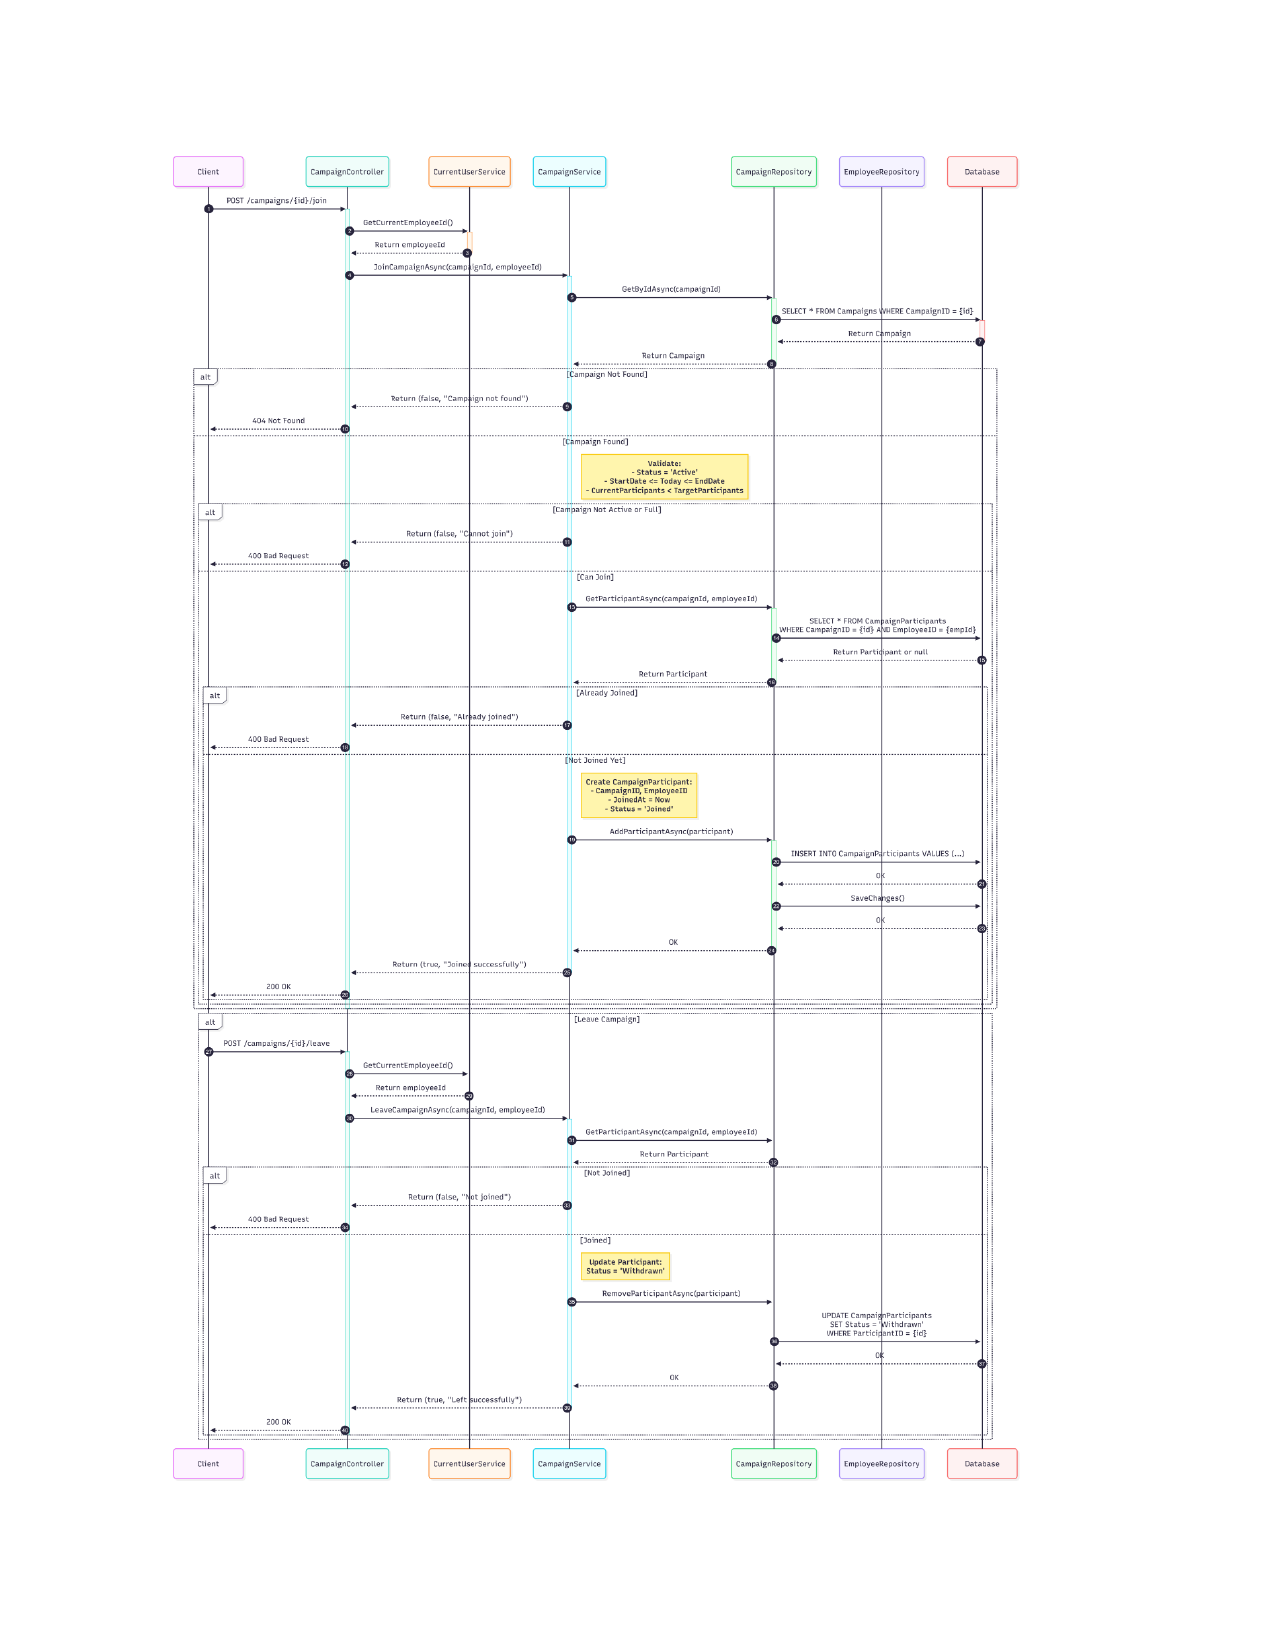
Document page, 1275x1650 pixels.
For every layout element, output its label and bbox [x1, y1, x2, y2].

picture [150, 150, 1040, 1500]
